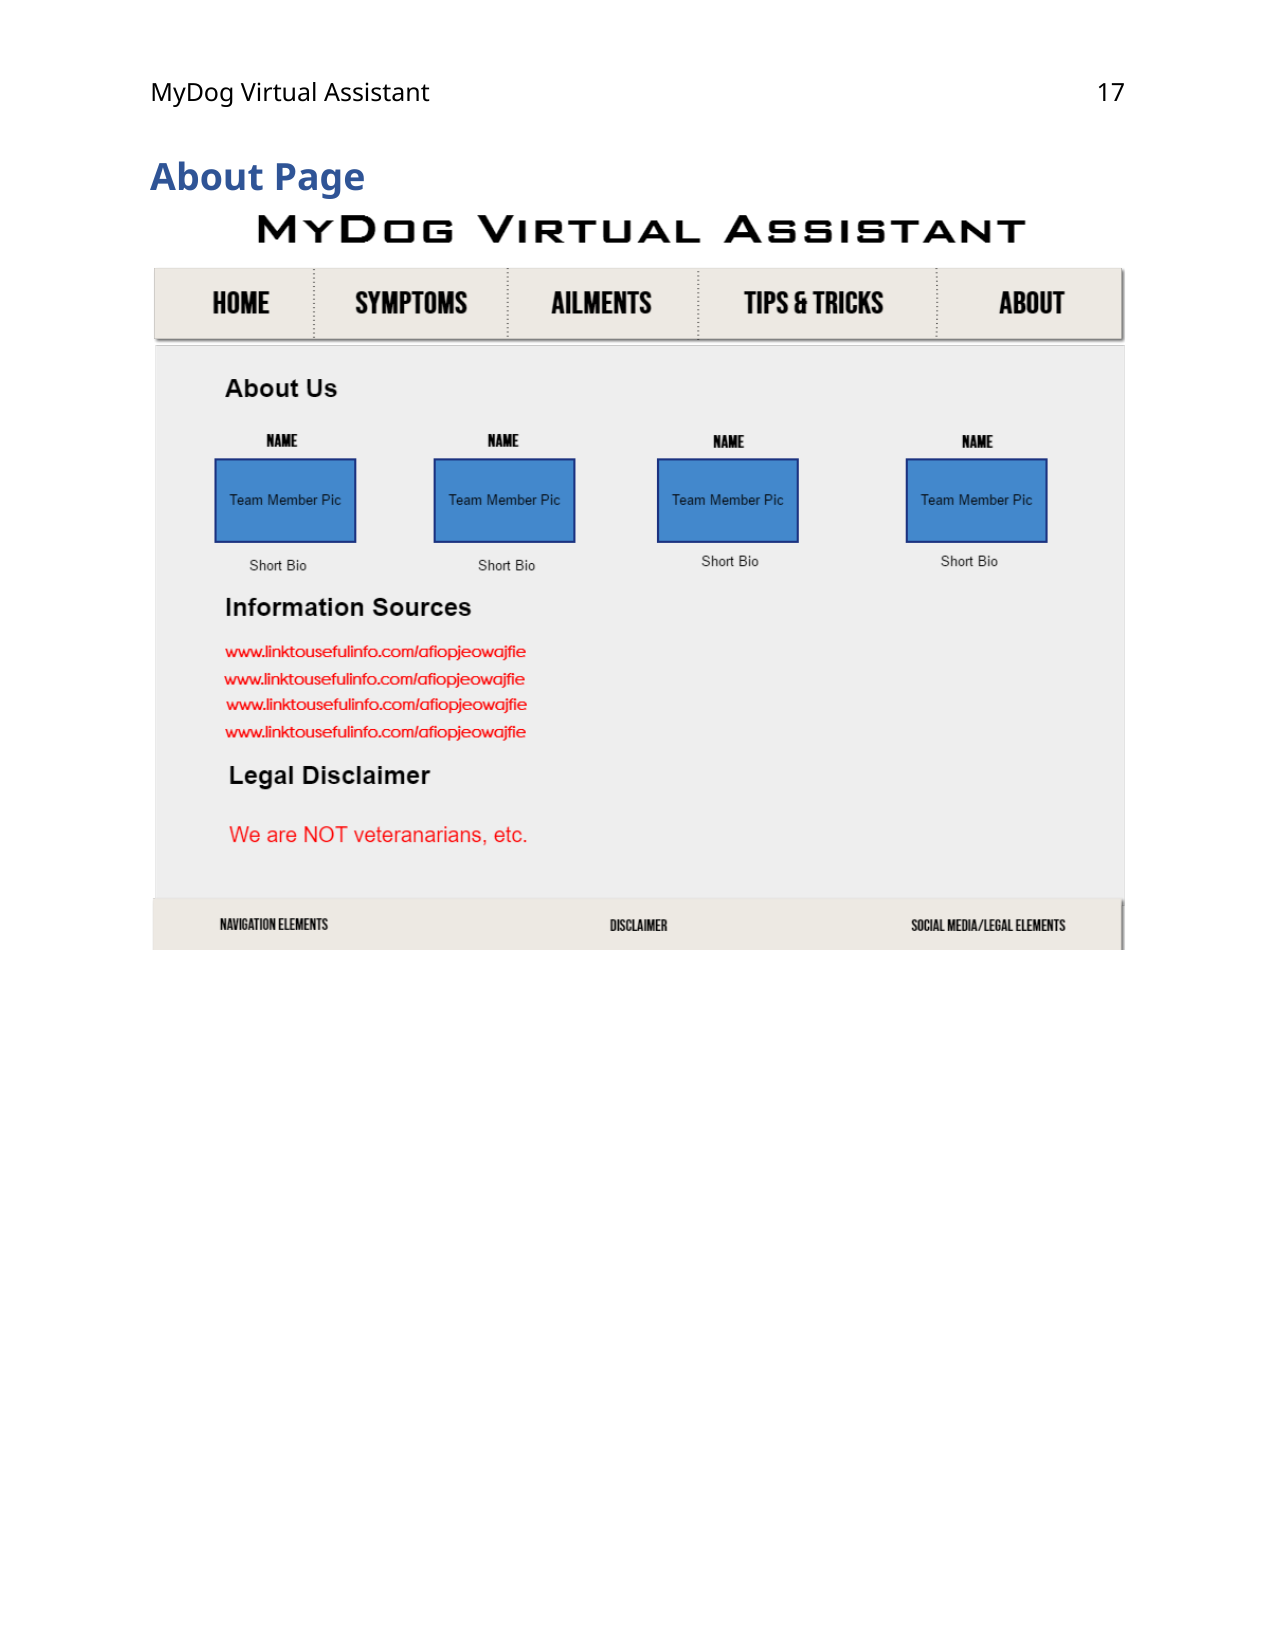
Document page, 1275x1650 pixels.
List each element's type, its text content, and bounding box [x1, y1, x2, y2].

picture [150, 201, 1125, 950]
subtitle About Page [150, 150, 1125, 201]
